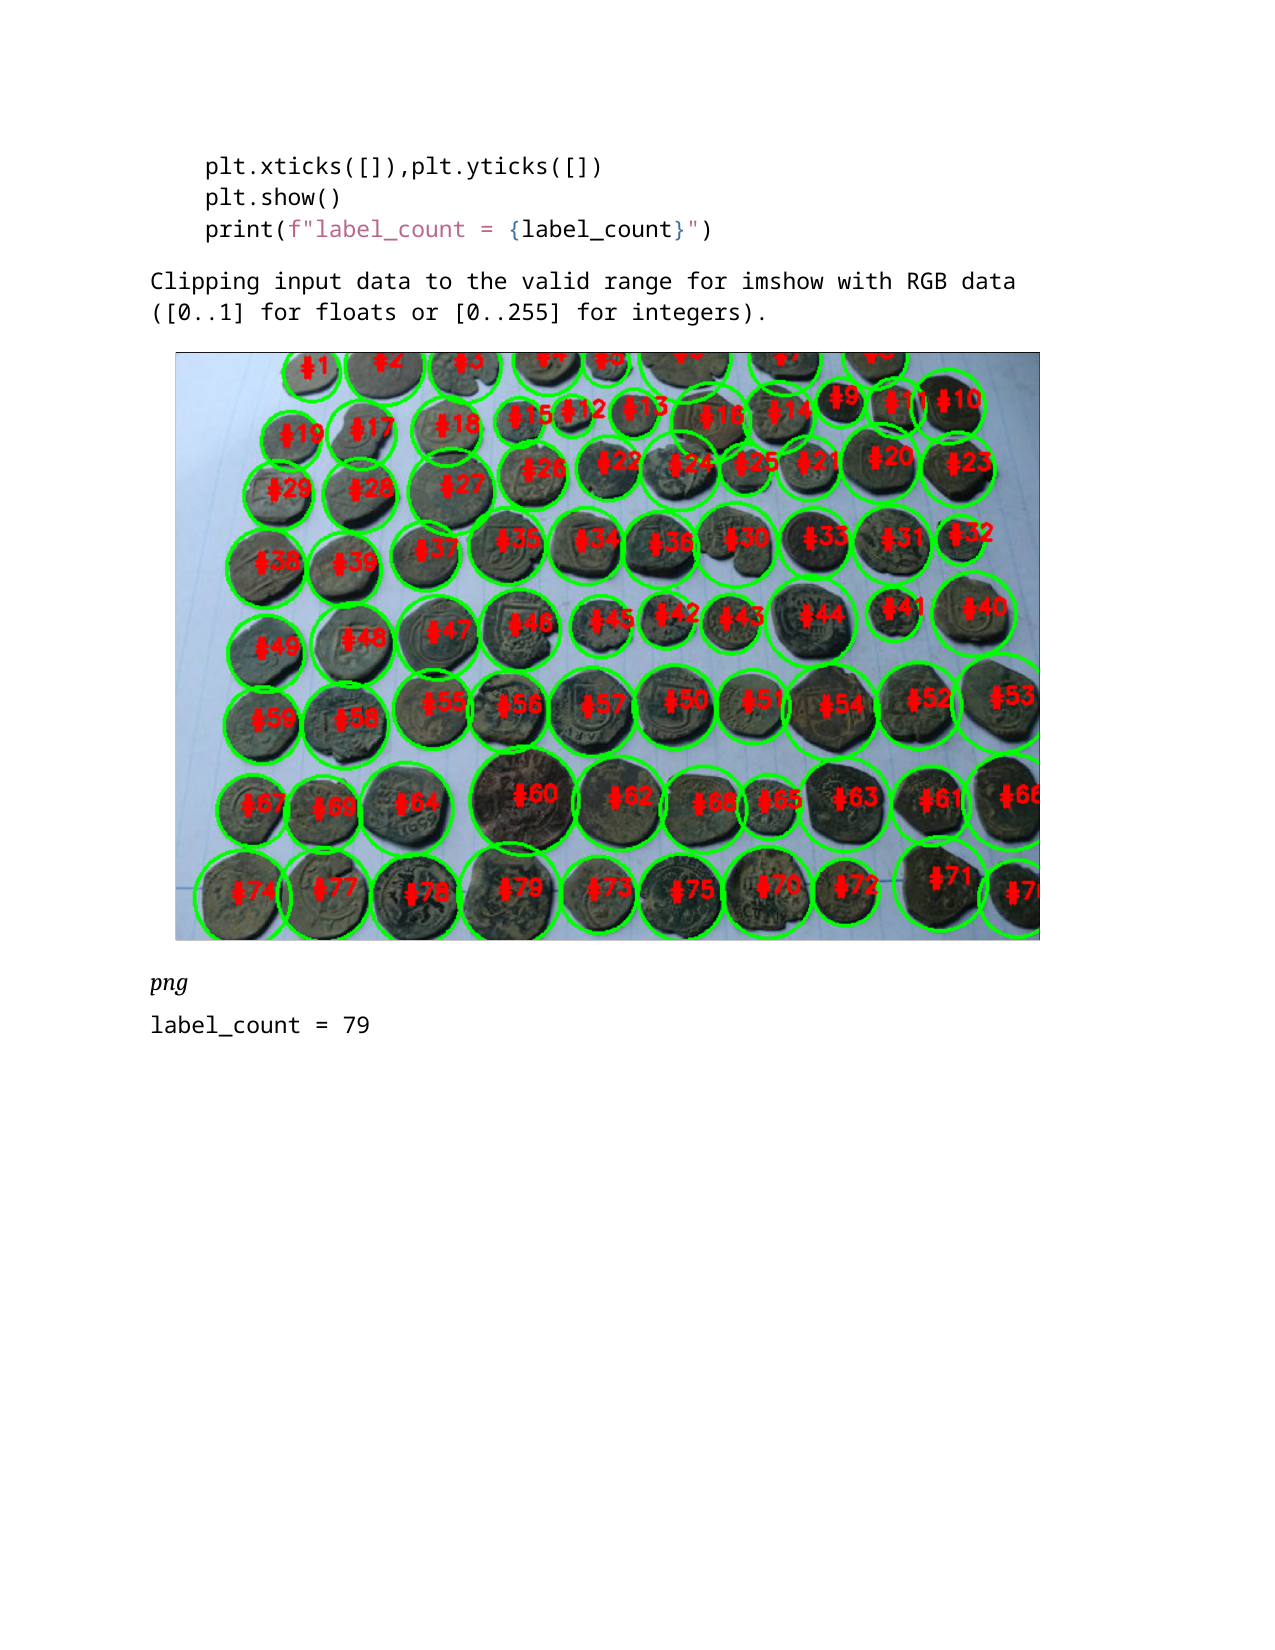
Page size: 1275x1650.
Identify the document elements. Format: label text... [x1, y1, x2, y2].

text label_count = 79 [150, 1009, 1125, 1040]
text png [150, 967, 1125, 996]
picture [168, 347, 1044, 947]
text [150, 150, 1125, 244]
text Clipping input data to the valid range for imshow with RGB data ([0..1] for floats or [0..255] for integers). [150, 264, 1125, 327]
